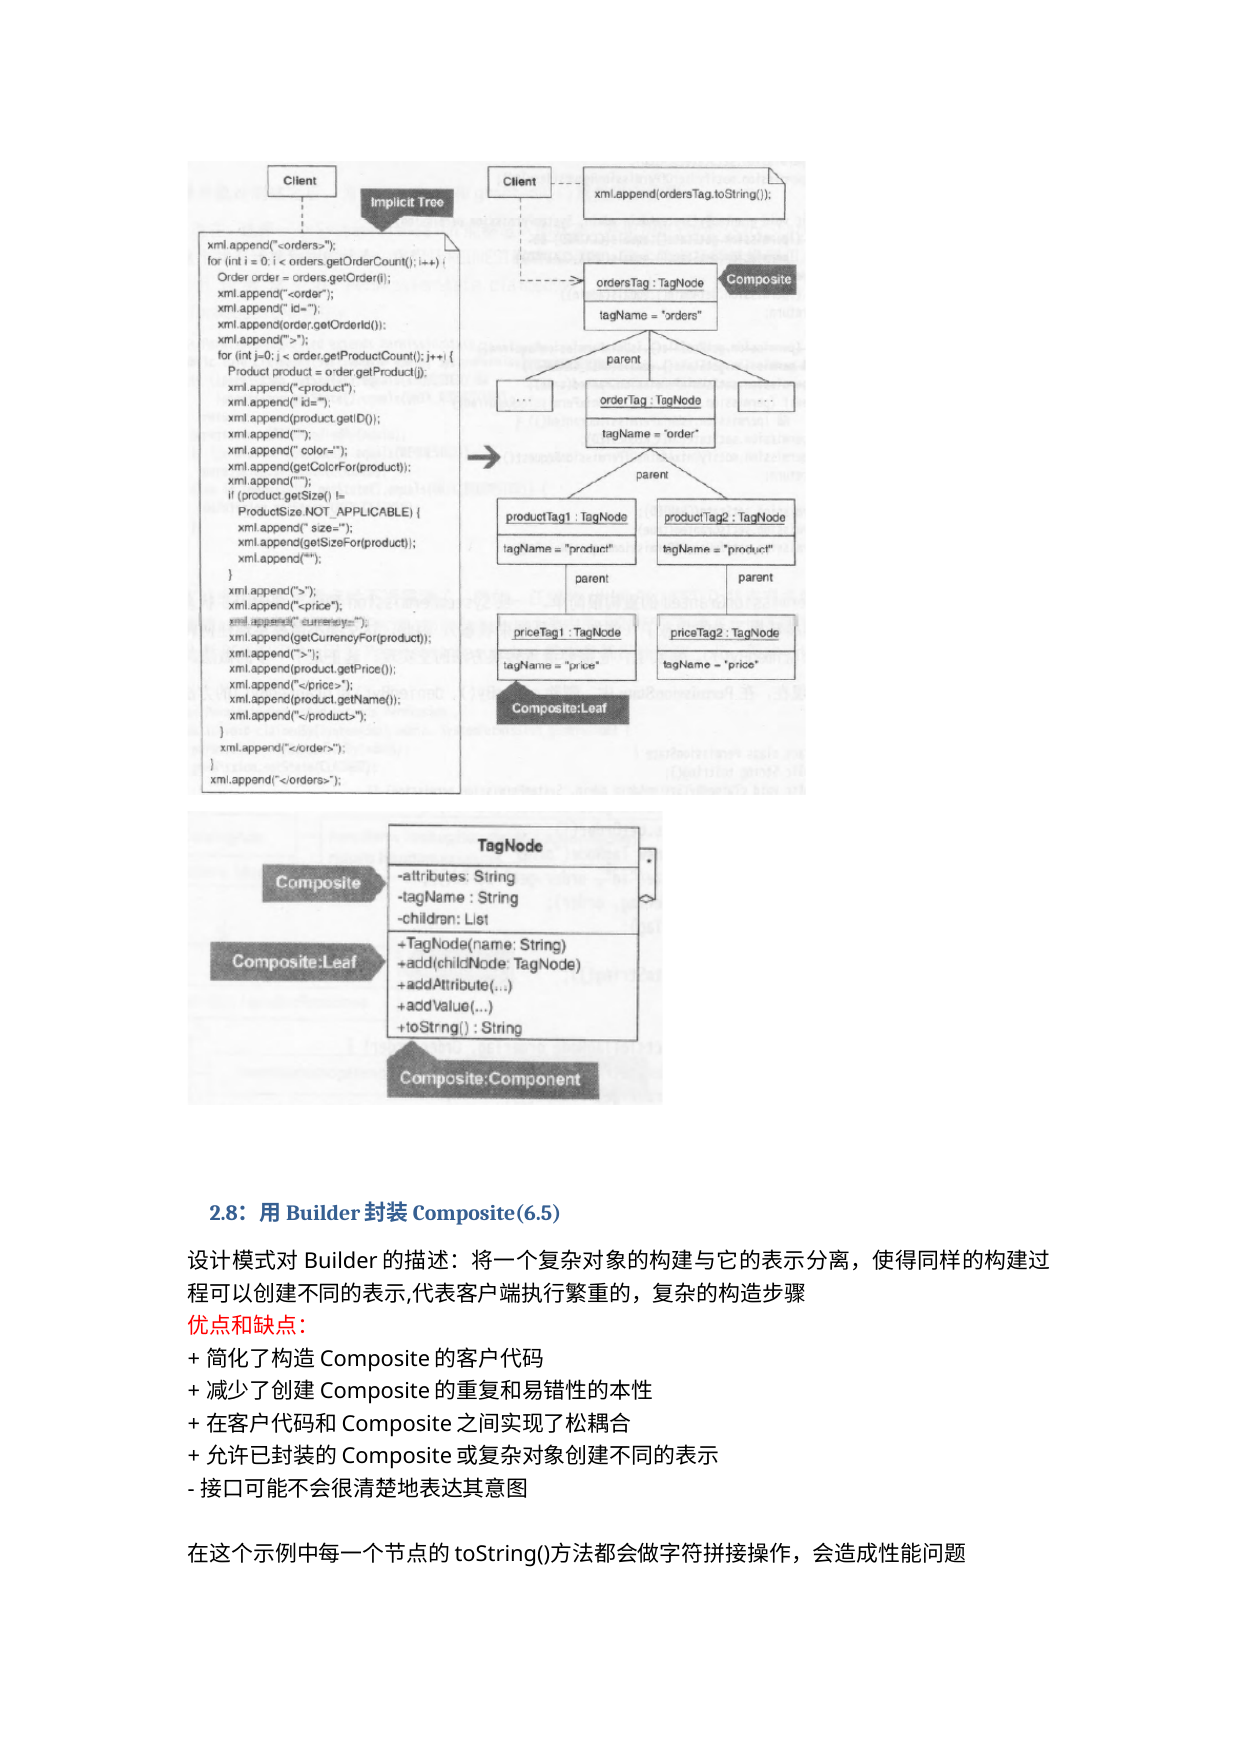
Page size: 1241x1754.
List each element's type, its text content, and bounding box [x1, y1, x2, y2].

text - 接口可能不会很清楚地表达其意图 [187, 1470, 1053, 1503]
text + 减少了创建Composite的重复和易错性的本性 [187, 1373, 1053, 1405]
text + 简化了构造Composite的客户代码 [187, 1340, 1053, 1373]
picture [187, 161, 806, 795]
subtitle 2.8：用Builder封装Composite(6.5) [209, 1194, 1031, 1227]
text 在这个示例中每一个节点的toString()方法都会做字符拼接操作，会造成性能问题 [187, 1535, 1053, 1568]
text + 允许已封装的Composite或复杂对象创建不同的表示 [187, 1438, 1053, 1470]
picture [187, 811, 663, 1105]
text + 在客户代码和Composite之间实现了松耦合 [187, 1405, 1053, 1438]
text 设计模式对Builder的描述：将一个复杂对象的构建与它的表示分离，使得同样的构建过程可以创建不同的表示,代表客户端执行繁重的，复杂的构造步骤 [187, 1243, 1053, 1308]
text 优点和缺点： [187, 1308, 1053, 1340]
